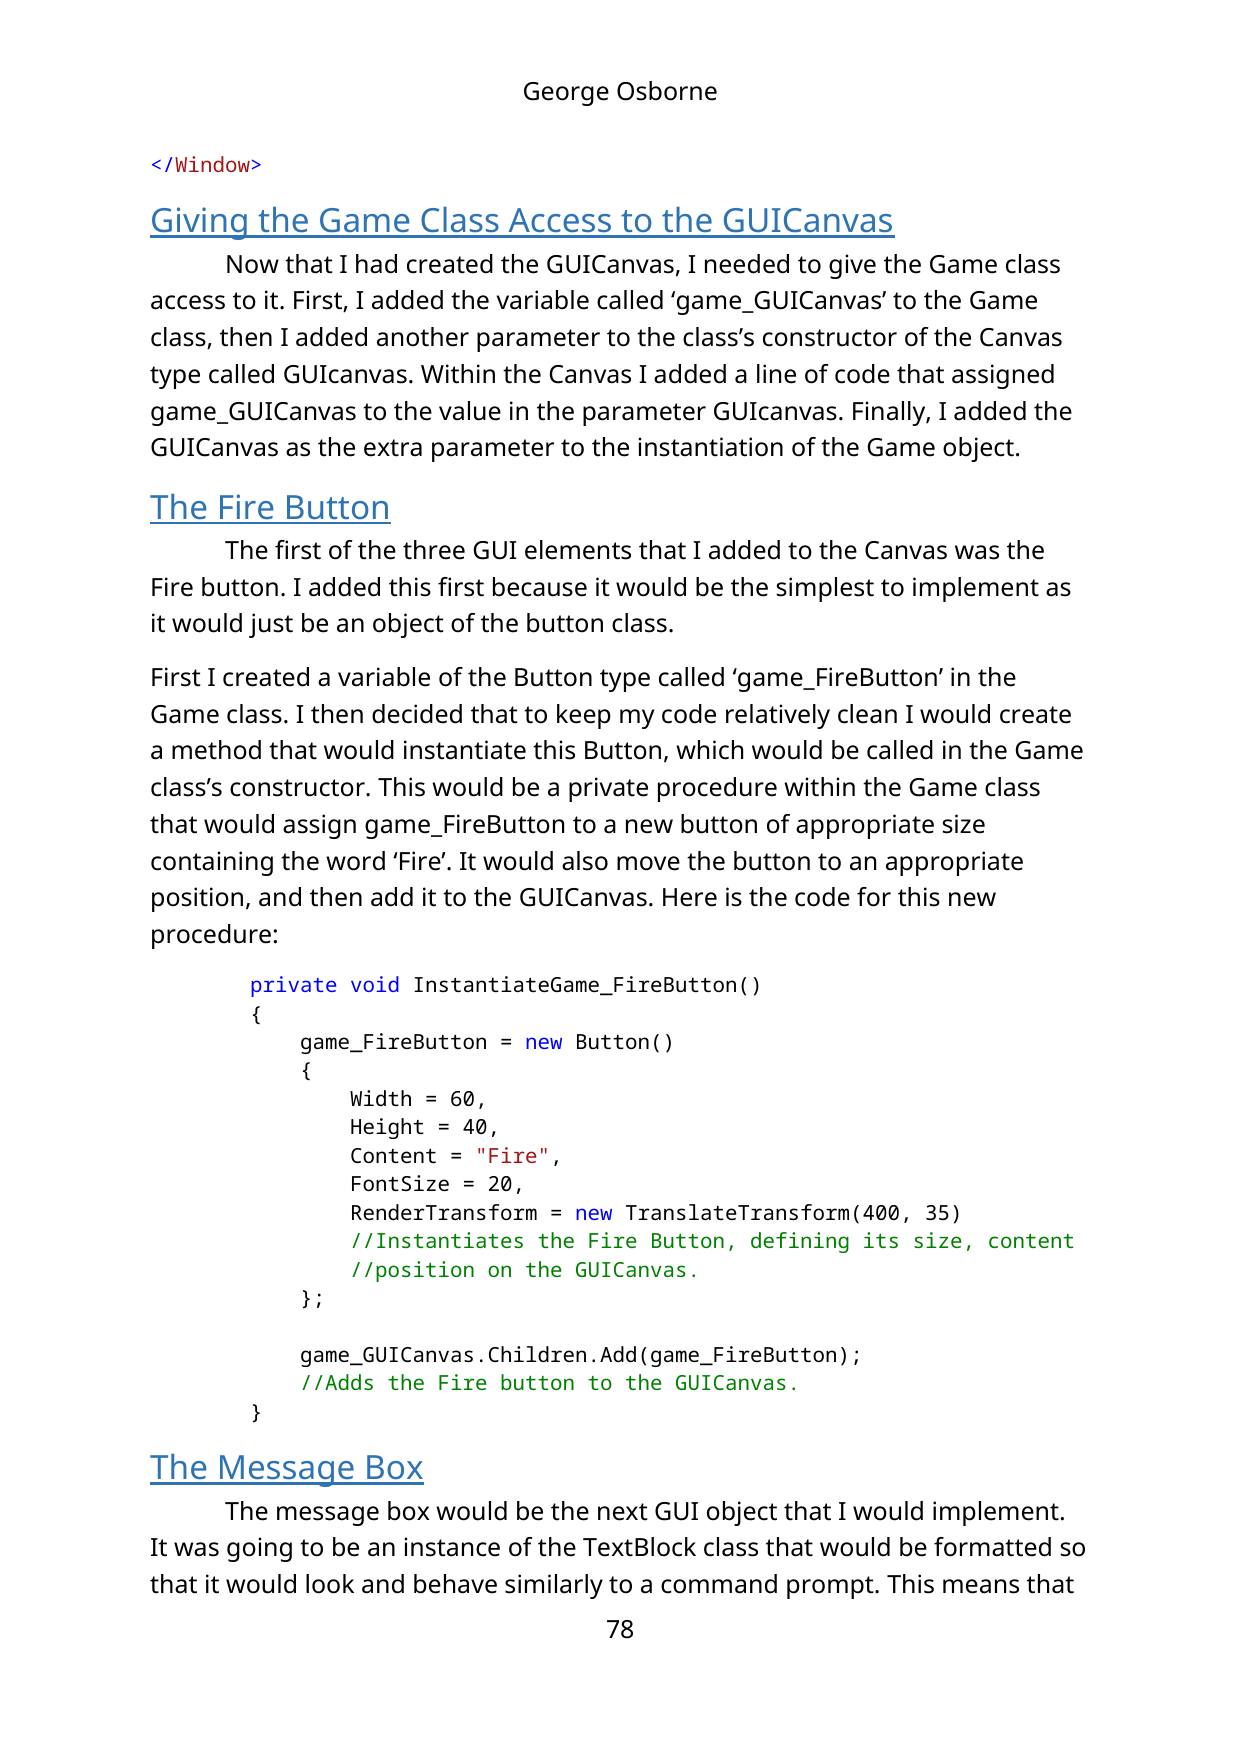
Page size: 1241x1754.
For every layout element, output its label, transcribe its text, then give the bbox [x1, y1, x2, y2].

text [150, 1493, 1090, 1601]
text FontSize = 20, [150, 1169, 1090, 1198]
text game_GUICanvas.Children.Add(game_FireButton); [150, 1340, 1090, 1368]
text private void InstantiateGame_FireButton() [150, 970, 1090, 999]
subtitle Giving the Game Class Access to the GUICanvas [150, 197, 1090, 243]
text { [150, 1056, 1090, 1084]
text { [150, 999, 1090, 1027]
text Height = 40, [150, 1112, 1090, 1141]
text Width = 60, [150, 1084, 1090, 1112]
text The first of the three GUI elements that I added to the Canvas was the Fire button. I added this first because it would be the simplest to implement as it would just be an object of the button class. [150, 532, 1090, 640]
text game_FireButton = new Button() [150, 1027, 1090, 1056]
text RenderTransform = new TranslateTransform(400, 35) [150, 1198, 1090, 1226]
text Now that I had created the GUICanvas, I needed to give the Game class access to it. First, I added the variable called ‘game_GUICanvas’ to the Game class, then I added another parameter to the class’s constructor of the Canvas type called GUIcanvas. Within the Canvas I added a line of code that assigned game_GUICanvas to the value in the parameter GUIcanvas. Finally, I added the GUICanvas as the extra parameter to the instantiation of the Game object. [150, 246, 1090, 464]
subtitle The Message Box [150, 1444, 1090, 1489]
text //Instantiates the Fire Button, defining its size, content [150, 1226, 1090, 1255]
subtitle The Fire Button [150, 483, 1090, 529]
text //position on the GUICanvas. [150, 1255, 1090, 1283]
text Content = "Fire", [150, 1141, 1090, 1169]
text //Adds the Fire button to the GUICanvas. [150, 1368, 1090, 1397]
text }; [150, 1283, 1090, 1312]
text First I created a variable of the Button type called ‘game_FireButton’ in the Game class. I then decided that to keep my code relatively clean I would create a method that would instantiate this Button, which would be called in the Game class’s constructor. This would be a private procedure within the Game class that would assign game_FireButton to a new button of appropriate size containing the word ‘Fire’. It would also move the button to an appropriate position, and then add it to the GUICanvas. Here is the code for this new procedure: [150, 659, 1090, 951]
text </Window> [150, 150, 1090, 178]
text } [150, 1397, 1090, 1425]
